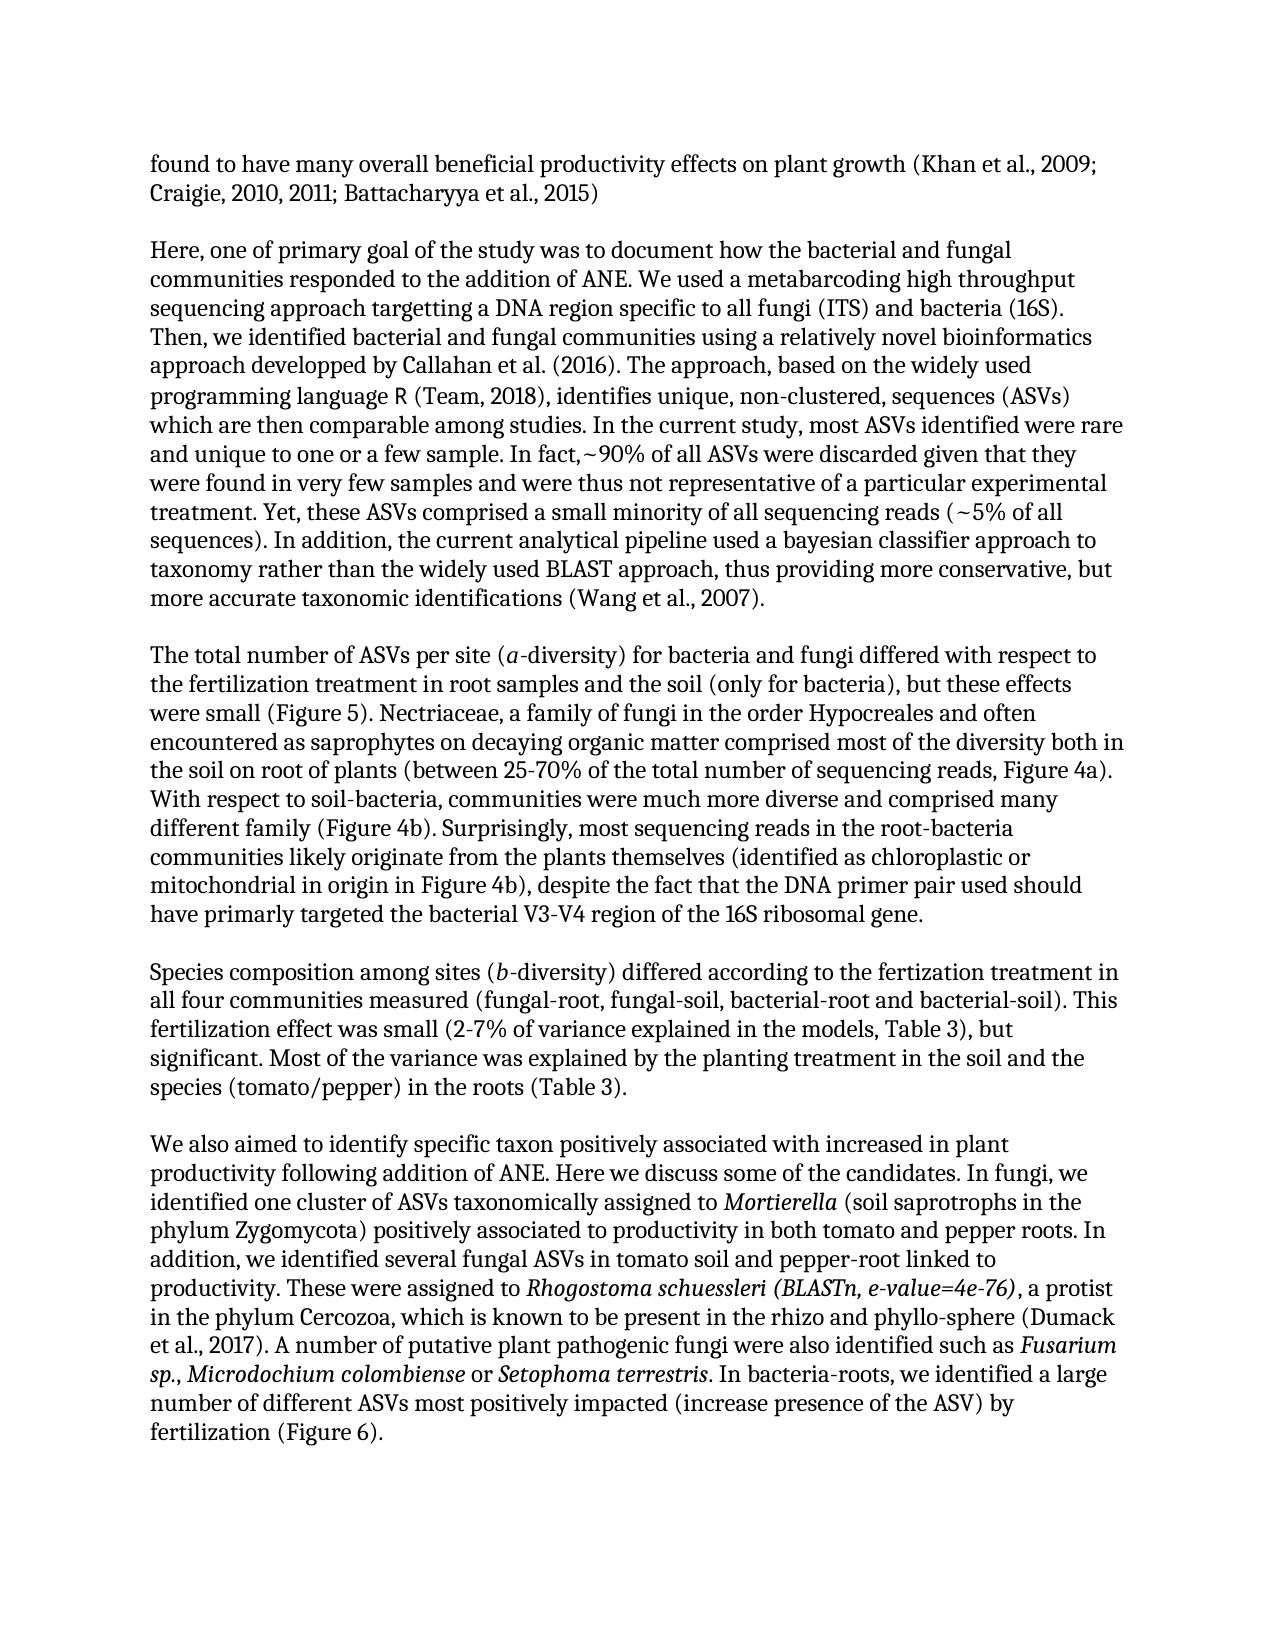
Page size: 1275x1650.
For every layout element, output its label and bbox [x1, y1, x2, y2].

text [150, 150, 1125, 1475]
